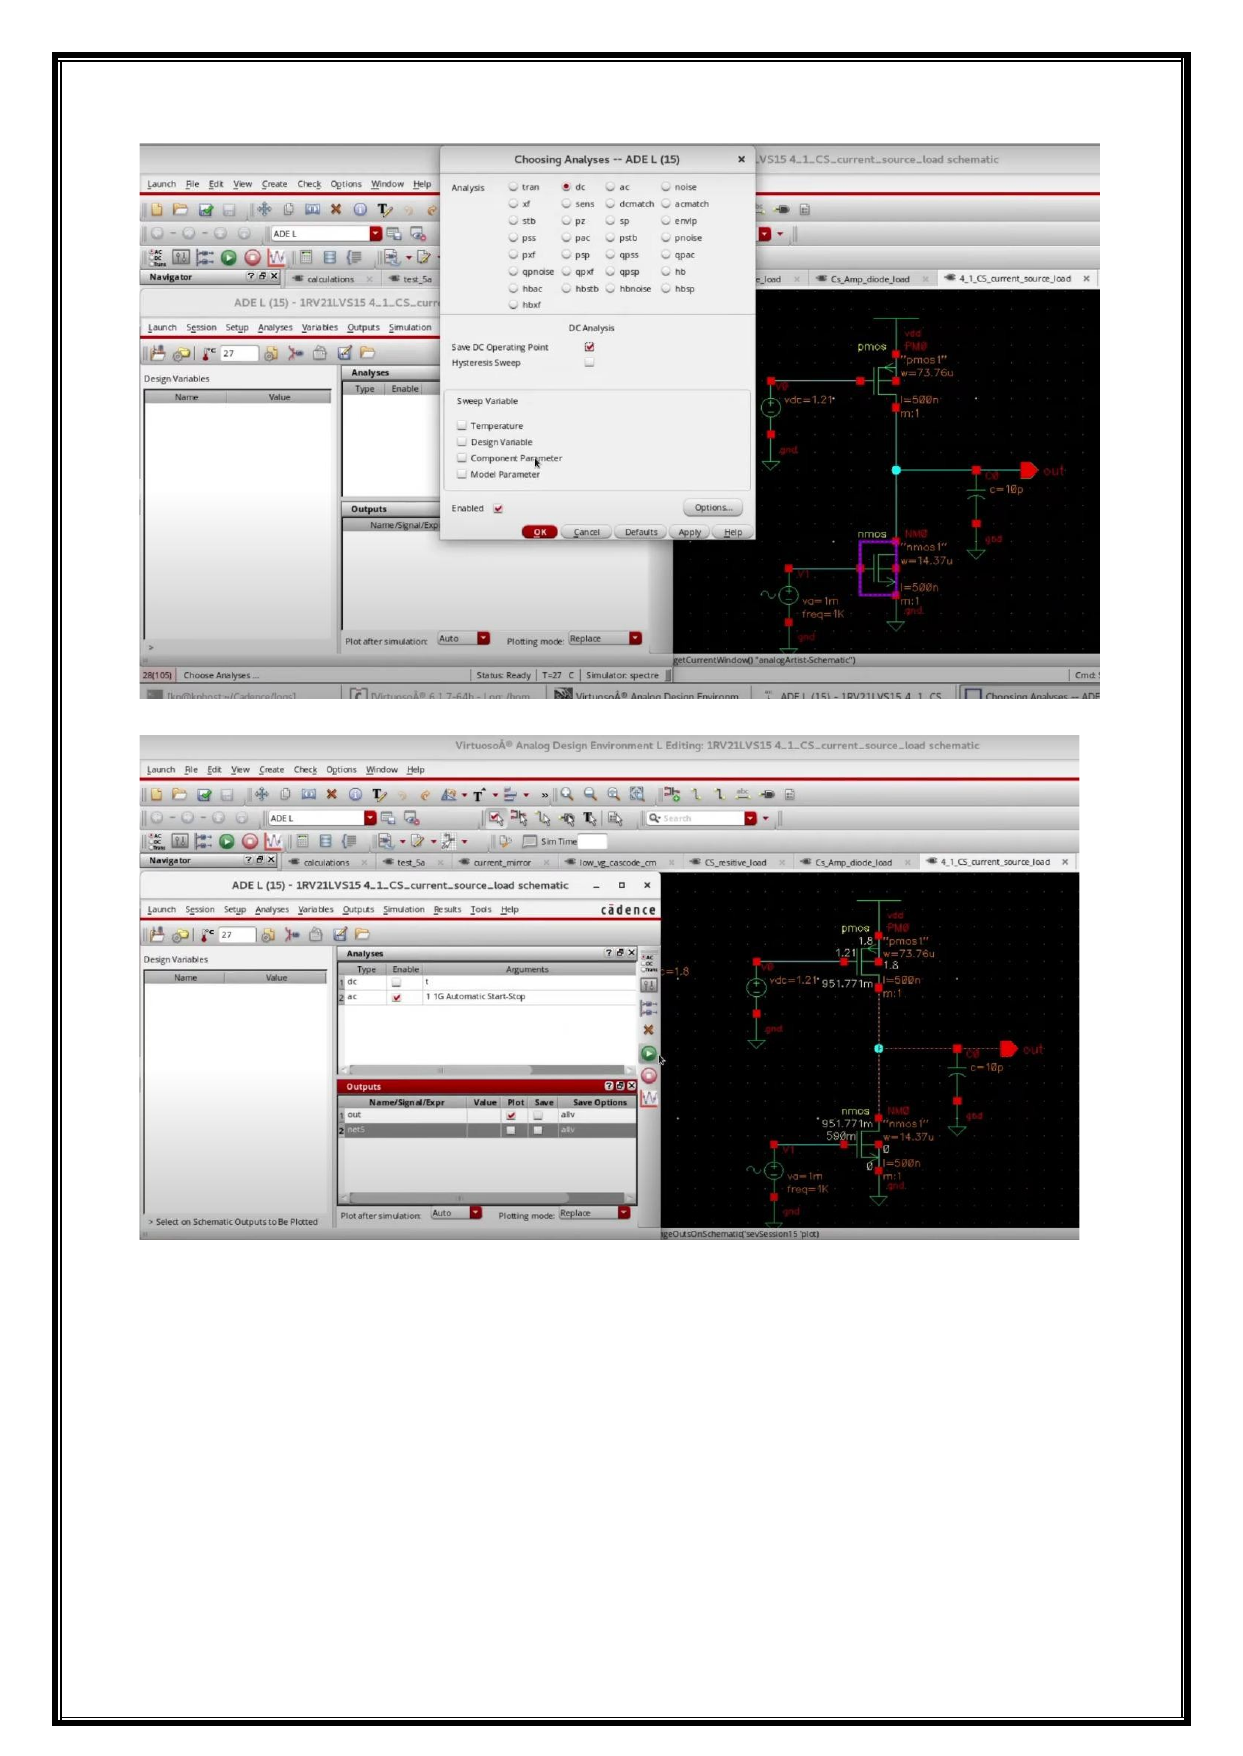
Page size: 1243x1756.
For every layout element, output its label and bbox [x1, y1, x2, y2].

picture [139, 735, 1080, 1240]
picture [139, 143, 1100, 699]
